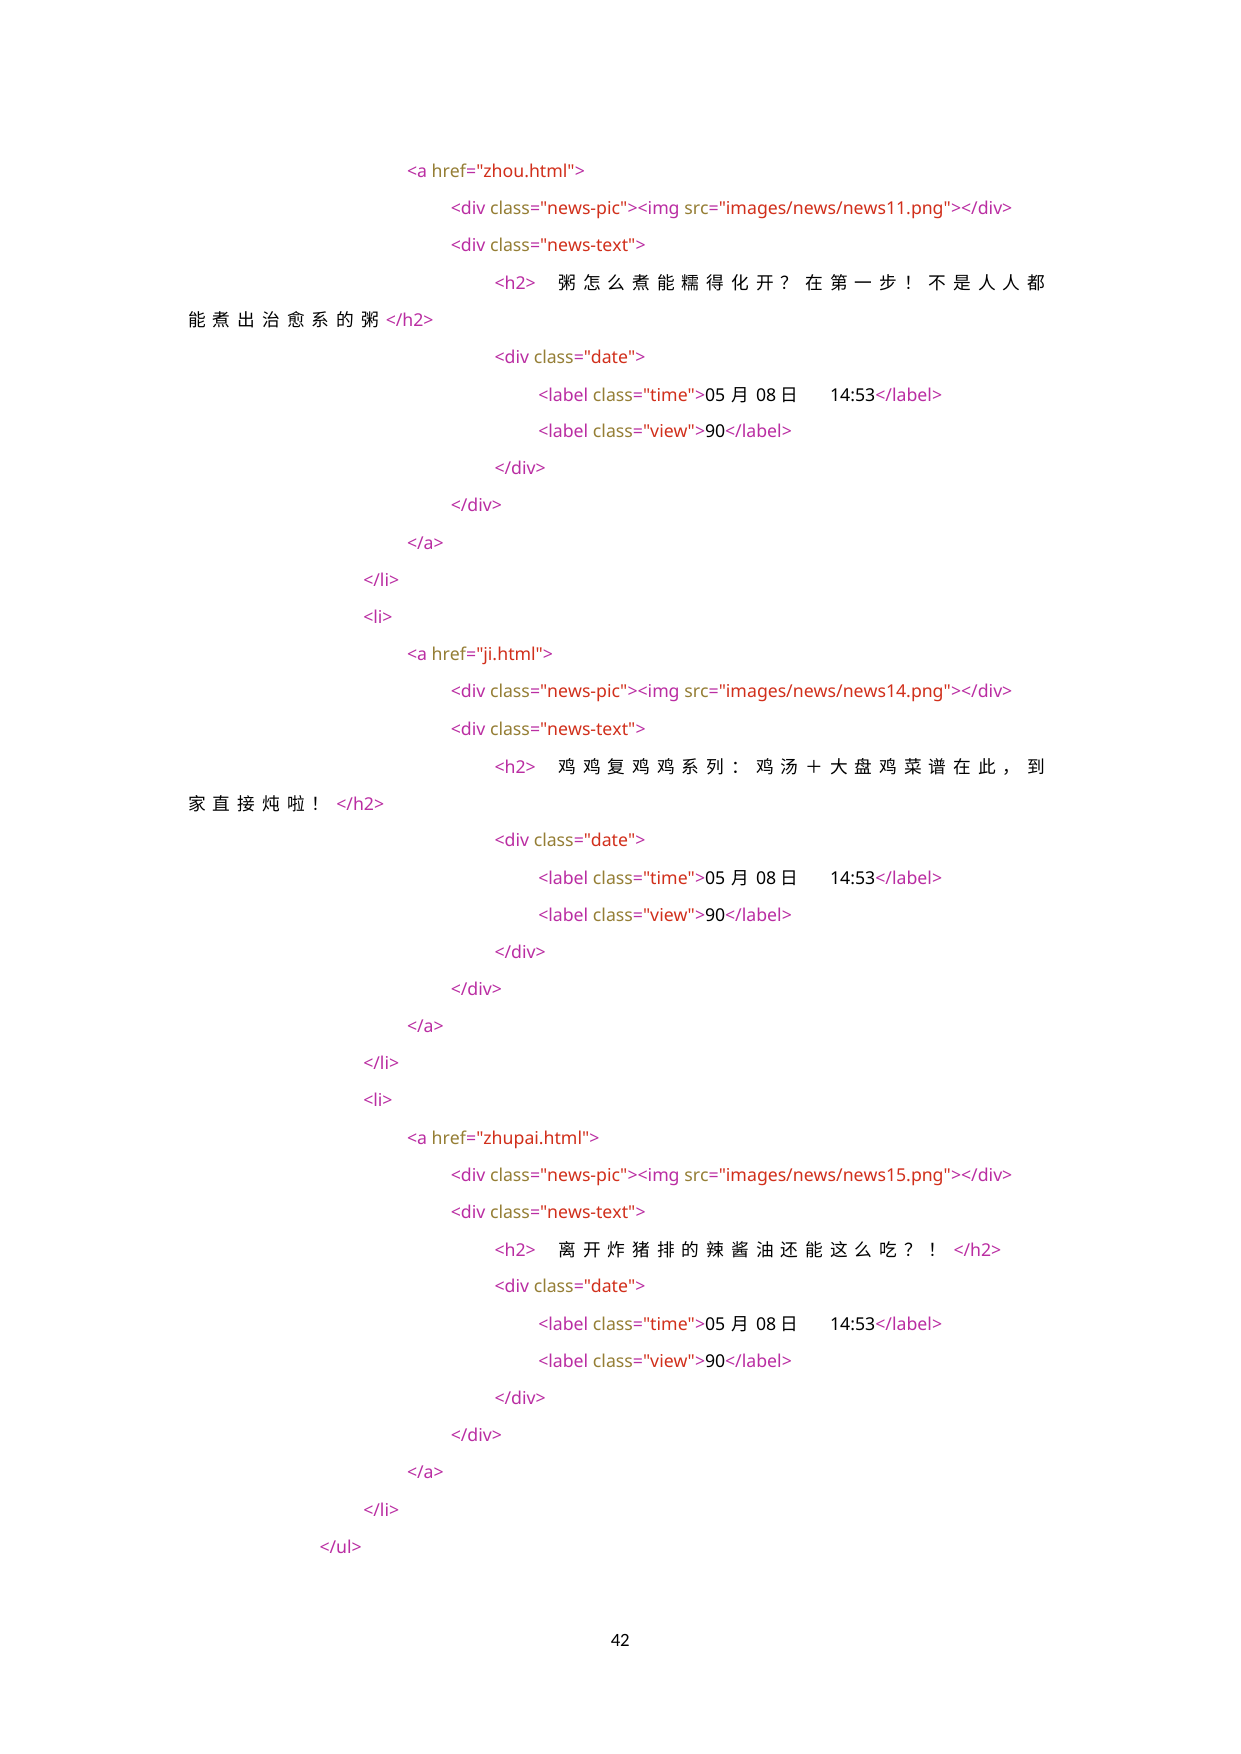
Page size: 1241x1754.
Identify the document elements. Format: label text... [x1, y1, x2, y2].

text <label class="time">05月08日 14:53</label> [188, 858, 1052, 896]
text </a> [188, 1007, 1052, 1044]
text <div class="news-text"> [188, 709, 1052, 747]
text </div> [188, 486, 1052, 524]
text </ul> [188, 1528, 1052, 1565]
text <a href="ji.html"> [188, 635, 1052, 672]
text <div class="news-text"> [188, 226, 1052, 263]
text </div> [188, 970, 1052, 1007]
text </a> [188, 524, 1052, 561]
text </div> [188, 933, 1052, 970]
text <div class="news-text"> [188, 1193, 1052, 1230]
text <h2>粥怎么煮能糯得化开？在第一步！不是人人都能煮出治愈系的粥</h2> [188, 263, 1052, 338]
text <a href="zhupai.html"> [188, 1119, 1052, 1156]
text <div class="news-pic"><img src="images/news/news11.png"></div> [188, 189, 1052, 226]
text </div> [188, 1379, 1052, 1416]
text <div class="date"> [188, 338, 1052, 375]
text <label class="view">90</label> [188, 896, 1052, 933]
text </div> [188, 449, 1052, 486]
text <h2>鸡鸡复鸡鸡系列：鸡汤＋大盘鸡菜谱在此，到家直接炖啦！</h2> [188, 747, 1052, 821]
text </li> [188, 561, 1052, 598]
text <label class="time">05月08日 14:53</label> [188, 375, 1052, 412]
text <label class="view">90</label> [188, 412, 1052, 449]
text </li> [188, 1491, 1052, 1528]
text </a> [188, 1453, 1052, 1491]
text <div class="date"> [188, 1267, 1052, 1304]
text <label class="time">05月08日 14:53</label> [188, 1304, 1052, 1342]
text </div> [188, 1416, 1052, 1453]
text <h2>离开炸猪排的辣酱油还能这么吃？！</h2> [188, 1230, 1052, 1267]
text <li> [188, 1081, 1052, 1119]
text <label class="view">90</label> [188, 1342, 1052, 1379]
text <a href="zhou.html"> [188, 152, 1052, 189]
text <div class="news-pic"><img src="images/news/news15.png"></div> [188, 1156, 1052, 1193]
text <li> [188, 598, 1052, 635]
text <div class="news-pic"><img src="images/news/news14.png"></div> [188, 672, 1052, 709]
text </li> [188, 1044, 1052, 1081]
text <div class="date"> [188, 821, 1052, 858]
